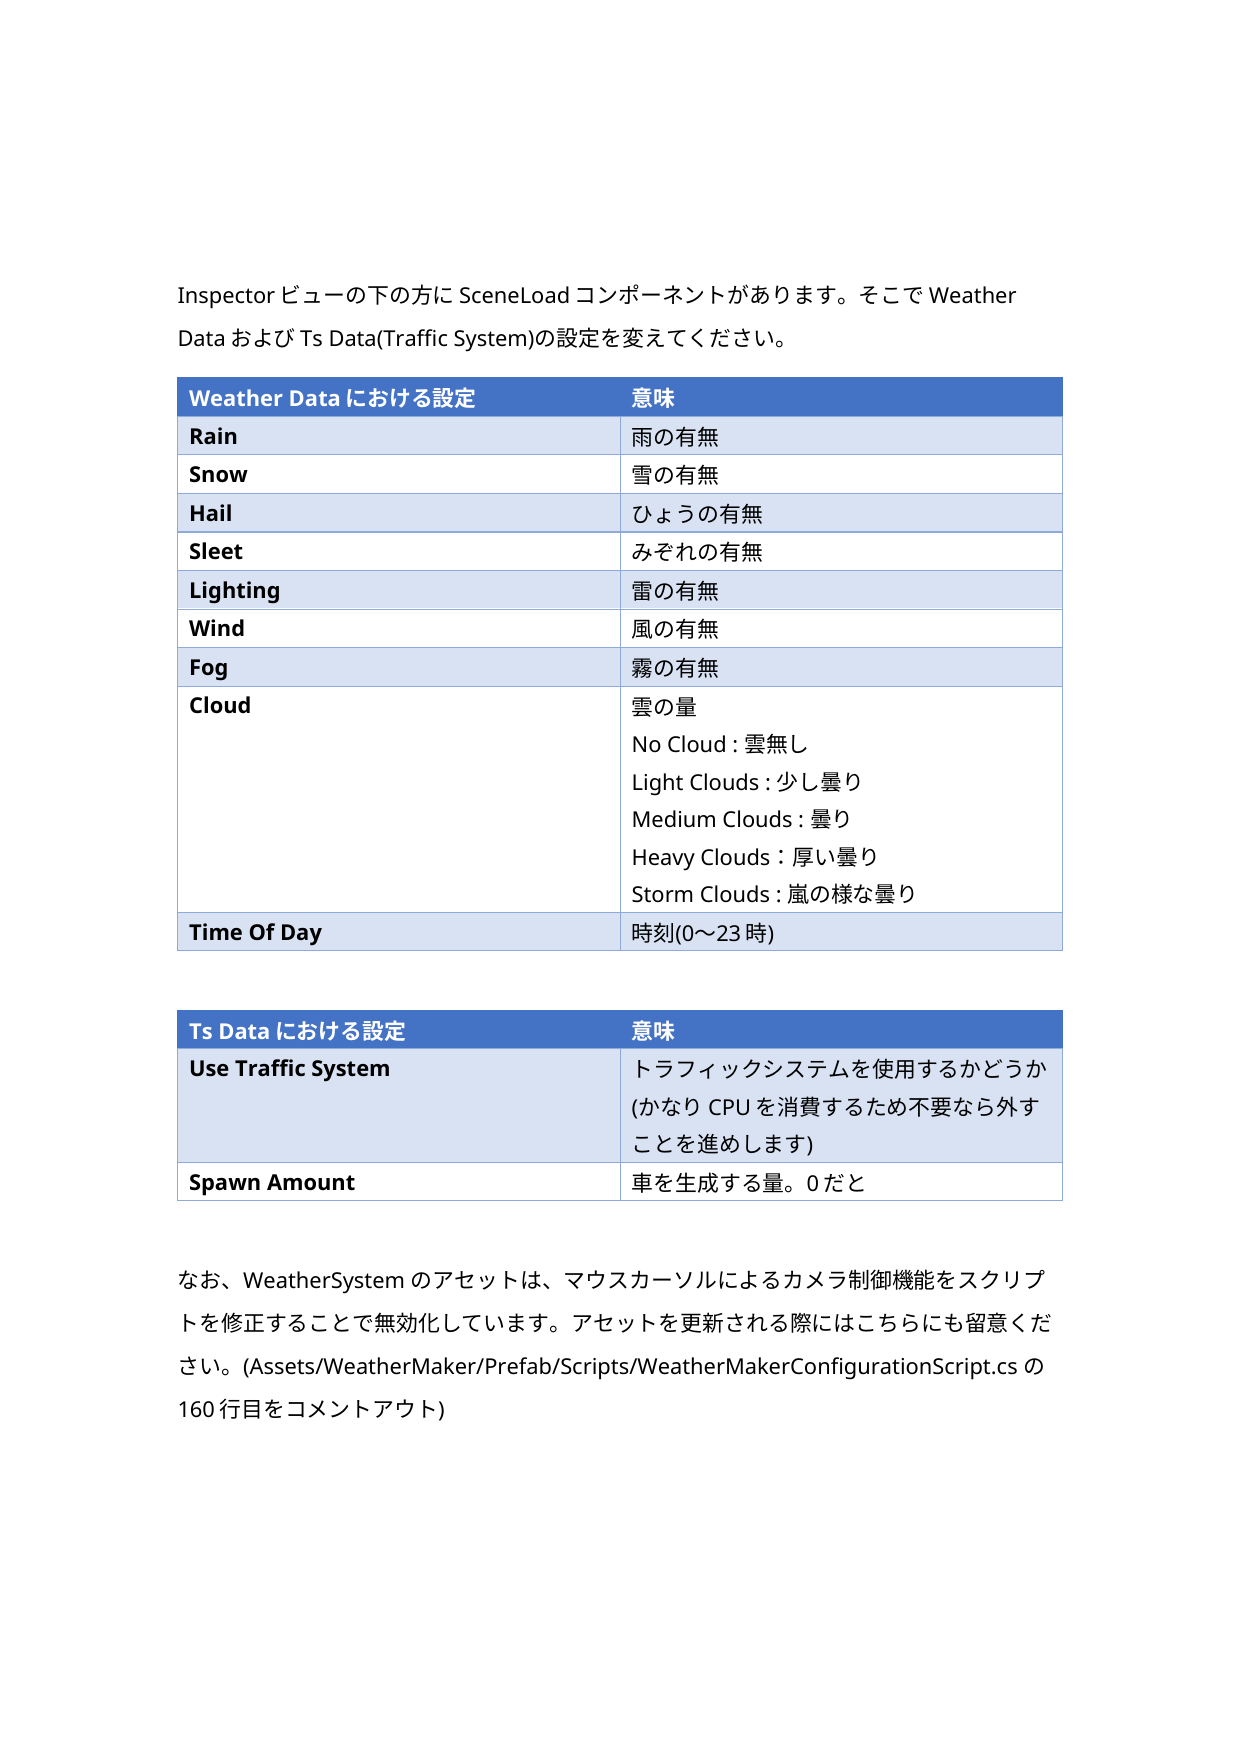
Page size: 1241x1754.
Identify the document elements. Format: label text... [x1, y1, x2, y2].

table_cell Use Traffic System [178, 1049, 620, 1162]
table_cell ひょうの有無 [621, 494, 1062, 531]
table_cell トラフィックシステムを使用するかどうか (かなりCPUを消費するため不要なら外すことを進めします) [621, 1049, 1062, 1162]
table_cell Spawn Amount [178, 1163, 620, 1200]
table_cell Snow [178, 455, 620, 493]
text Inspectorビューの下の方にSceneLoadコンポーネントがあります。そこでWeather DataおよびTs Data(Traffic System)の設定を変えてください。 [177, 275, 1063, 356]
table_cell 霧の有無 [621, 648, 1062, 686]
table_cell 時刻(0～23時) [621, 913, 1062, 950]
table_cell 車を生成する量。0だと [621, 1163, 1062, 1200]
table_cell みぞれの有無 [621, 533, 1062, 570]
table_cell 雲の量 No Cloud : 雲無し Light Clouds : 少し曇り Medium Clouds : 曇り Heavy Clouds：厚い曇り Storm Clouds : 嵐の様な曇り [621, 687, 1062, 912]
table_header Weather Dataにおける設定 [178, 378, 620, 416]
table_cell Sleet [178, 533, 620, 570]
table_cell 雷の有無 [621, 571, 1062, 608]
table_header 意味 [621, 1011, 1062, 1048]
table_cell Hail [178, 494, 620, 531]
table_cell Rain [178, 417, 620, 454]
table_cell 雨の有無 [621, 417, 1062, 454]
table_cell Fog [178, 648, 620, 686]
table_cell Time Of Day [178, 913, 620, 950]
table_cell 風の有無 [621, 610, 1062, 647]
table_cell Wind [178, 610, 620, 647]
table_cell Lighting [178, 571, 620, 608]
table_cell 雪の有無 [621, 455, 1062, 493]
table_cell Cloud [178, 687, 620, 912]
table_header Ts Dataにおける設定 [178, 1011, 620, 1048]
table_header 意味 [621, 378, 1062, 416]
text なお、WeatherSystem のアセットは、マウスカーソルによるカメラ制御機能をスクリプトを修正することで無効化しています。アセットを更新される際にはこちらにも留意ください。(Assets/WeatherMaker/Prefab/Scripts/WeatherMakerConfigurationScript.cs の 160行目をコメントアウト) [177, 1260, 1063, 1427]
